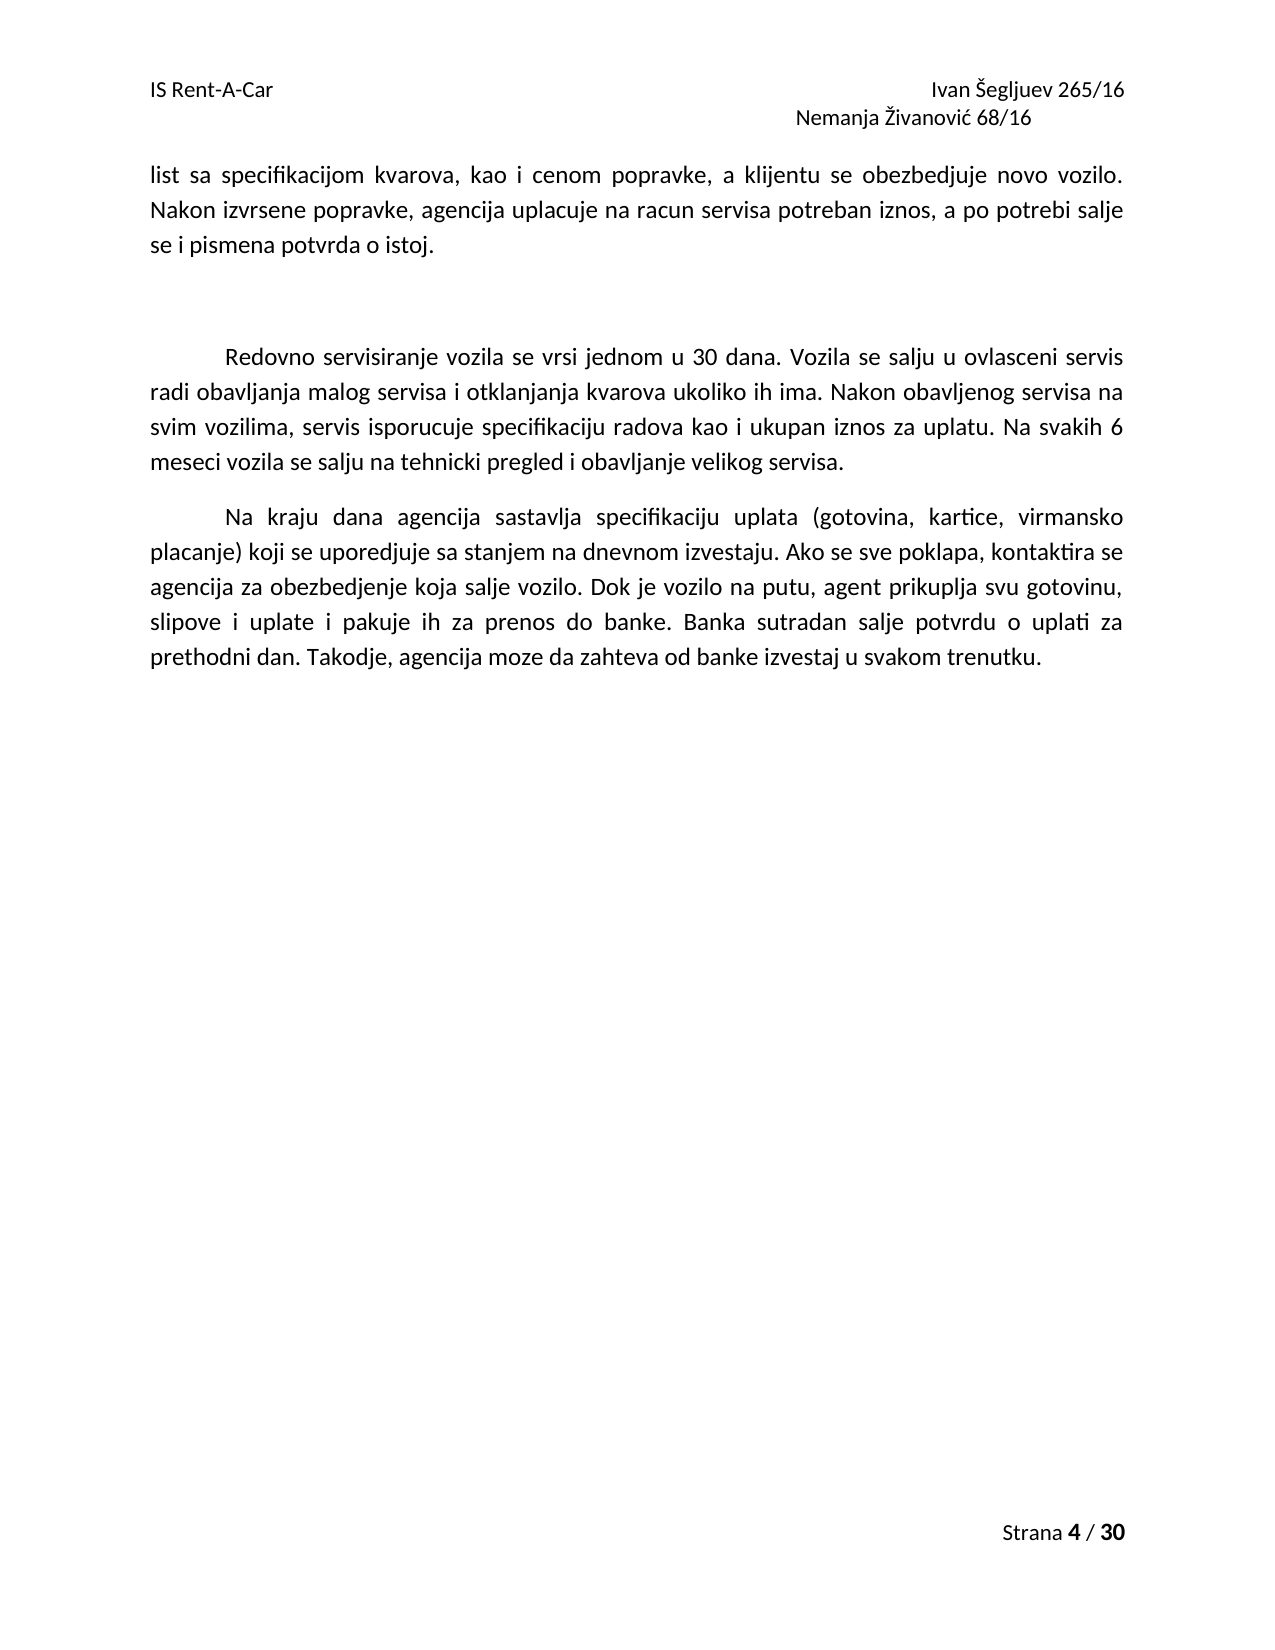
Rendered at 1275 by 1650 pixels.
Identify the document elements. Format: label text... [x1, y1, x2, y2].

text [150, 159, 1125, 259]
text Na kraju dana agencija sastavlja specifikaciju uplata (gotovina, kartice, virmansko placanje) koji se uporedjuje sa stanjem na dnevnom izvestaju. Ako se sve poklapa, kontaktira se agencija za obezbedjenje koja salje vozilo. Dok je vozilo na putu, agent prikuplja svu gotovinu, slipove i uplate i pakuje ih za prenos do banke. Banka sutradan salje potvrdu o uplati za prethodni dan. Takodje, agencija moze da zahteva od banke izvestaj u svakom trenutku. [150, 502, 1125, 672]
text Redovno servisiranje vozila se vrsi jednom u 30 dana. Vozila se salju u ovlasceni servis radi obavljanja malog servisa i otklanjanja kvarova ukoliko ih ima. Nakon obavljenog servisa na svim vozilima, servis isporucuje specifikaciju radova kao i ukupan iznos za uplatu. Na svakih 6 meseci vozila se salju na tehnicki pregled i obavljanje velikog servisa. [150, 341, 1125, 476]
